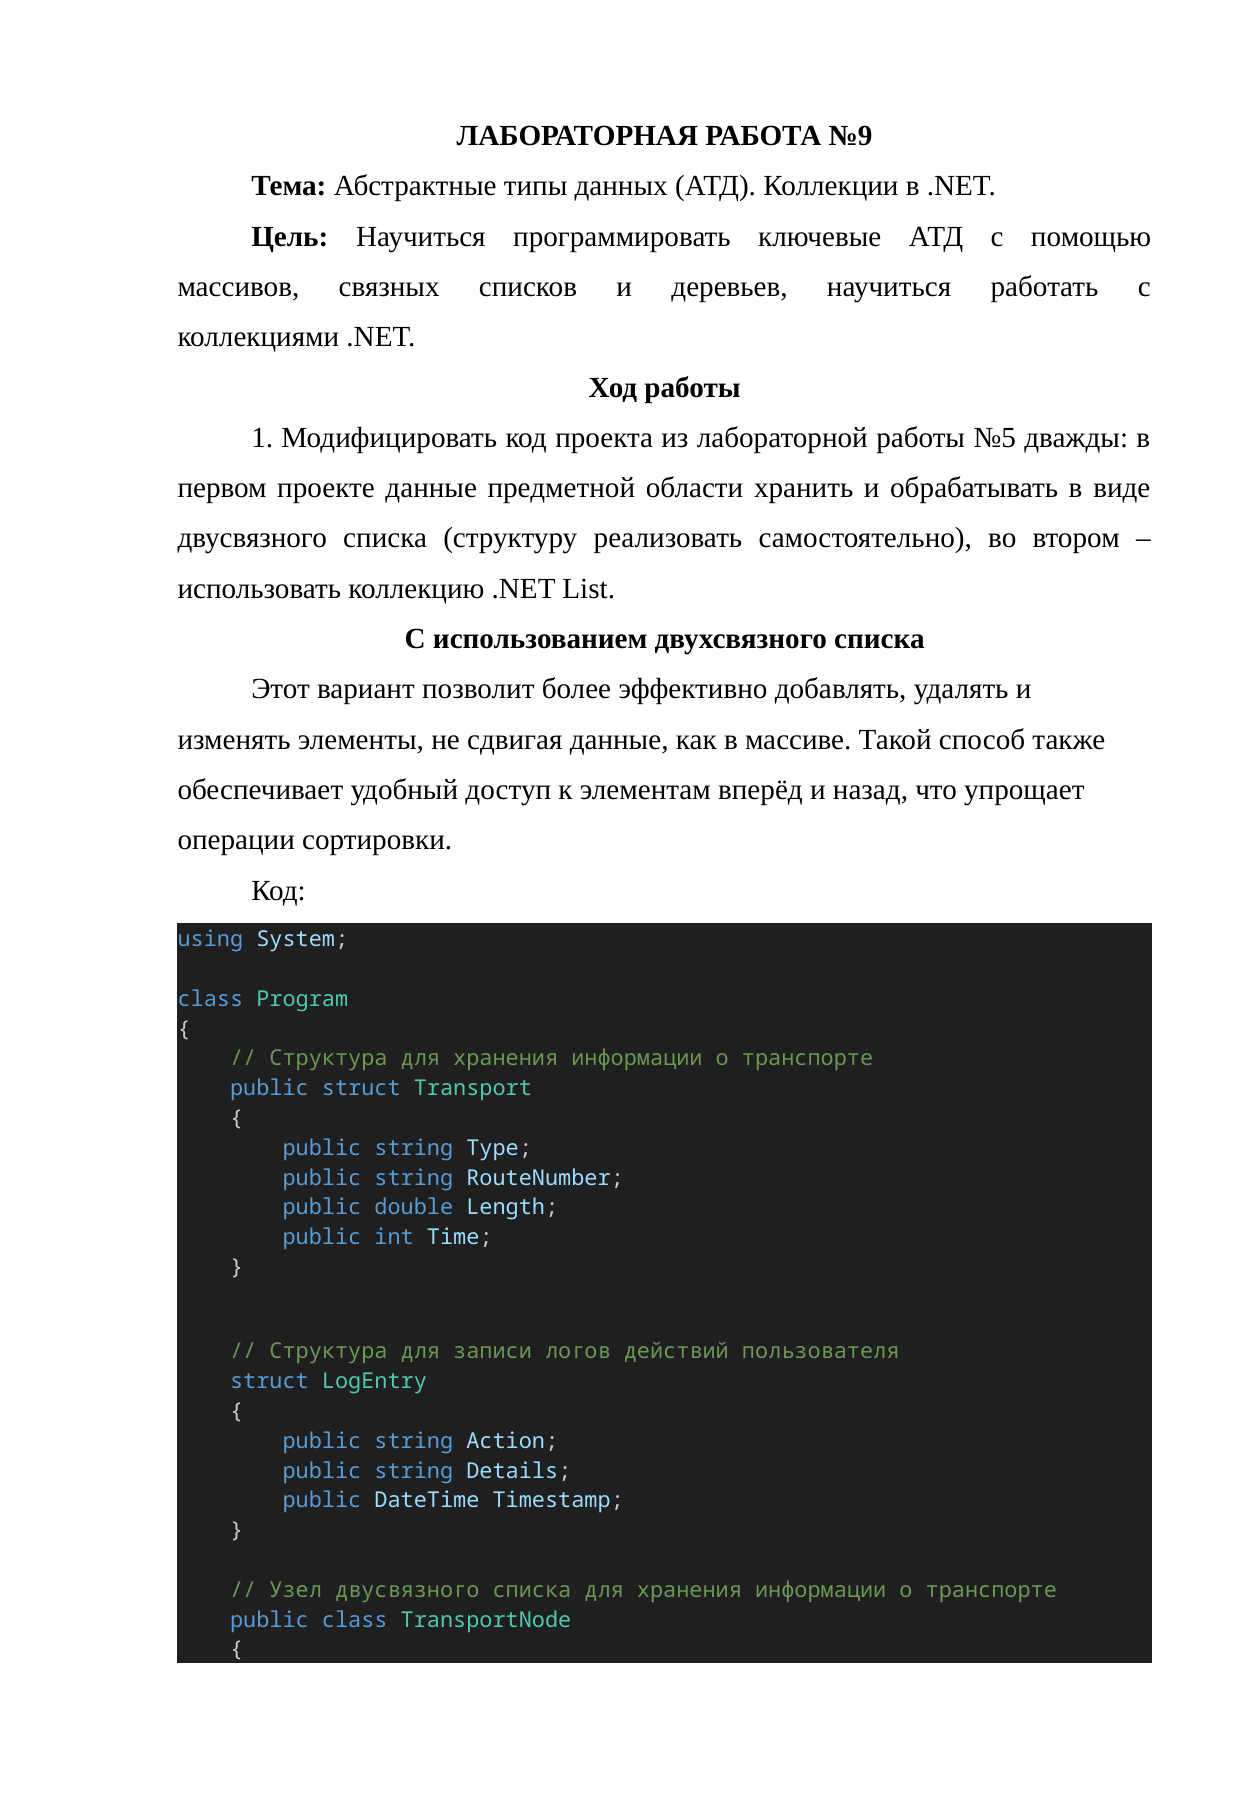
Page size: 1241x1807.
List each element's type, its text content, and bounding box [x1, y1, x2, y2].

text public DateTime Timestamp; [177, 1484, 1152, 1514]
text { [177, 1633, 1152, 1663]
text class Program [177, 983, 1152, 1012]
text public string RouteNumber; [177, 1161, 1152, 1191]
text // Узел двусвязного списка для хранения информации о транспорте [177, 1574, 1152, 1603]
text Цель: Научиться программировать ключевые АТД с помощью массивов, связных списков и деревьев, научиться работать с коллекциями .NET. [177, 219, 1152, 353]
text Этот вариант позволит более эффективно добавлять, удалять и изменять элементы, не сдвигая данные, как в массиве. Такой способ также обеспечивает удобный доступ к элементам вперёд и назад, что упрощает операции сортировки. [177, 672, 1152, 856]
text 1. Модифицировать код проекта из лабораторной работы №5 дважды: в первом проекте данные предметной области хранить и обрабатывать в виде двусвязного списка (структуру реализовать самостоятельно), во втором – использовать коллекцию .NET List. [177, 420, 1152, 604]
text public string Type; [177, 1132, 1152, 1161]
text Тема: Абстрактные типы данных (АТД). Коллекции в .NET. [177, 168, 1152, 202]
text С использованием двухсвязного списка [177, 621, 1152, 655]
text public string Action; [177, 1425, 1152, 1454]
text ЛАБОРАТОРНАЯ РАБОТА №9 [177, 118, 1152, 152]
text { [177, 1395, 1152, 1425]
text } [177, 1514, 1152, 1544]
text { [177, 1102, 1152, 1132]
text // Структура для хранения информации о транспорте [177, 1042, 1152, 1072]
text struct LogEntry [177, 1365, 1152, 1395]
text public class TransportNode [177, 1603, 1152, 1633]
text // Структура для записи логов действий пользователя [177, 1335, 1152, 1365]
text Код: [177, 873, 1152, 906]
text Ход работы [177, 370, 1152, 403]
text using System; [177, 923, 1152, 953]
text public struct Transport [177, 1072, 1152, 1102]
text public int Time; [177, 1221, 1152, 1251]
text } [177, 1251, 1152, 1281]
text public double Length; [177, 1191, 1152, 1221]
text { [177, 1012, 1152, 1042]
text public string Details; [177, 1454, 1152, 1484]
